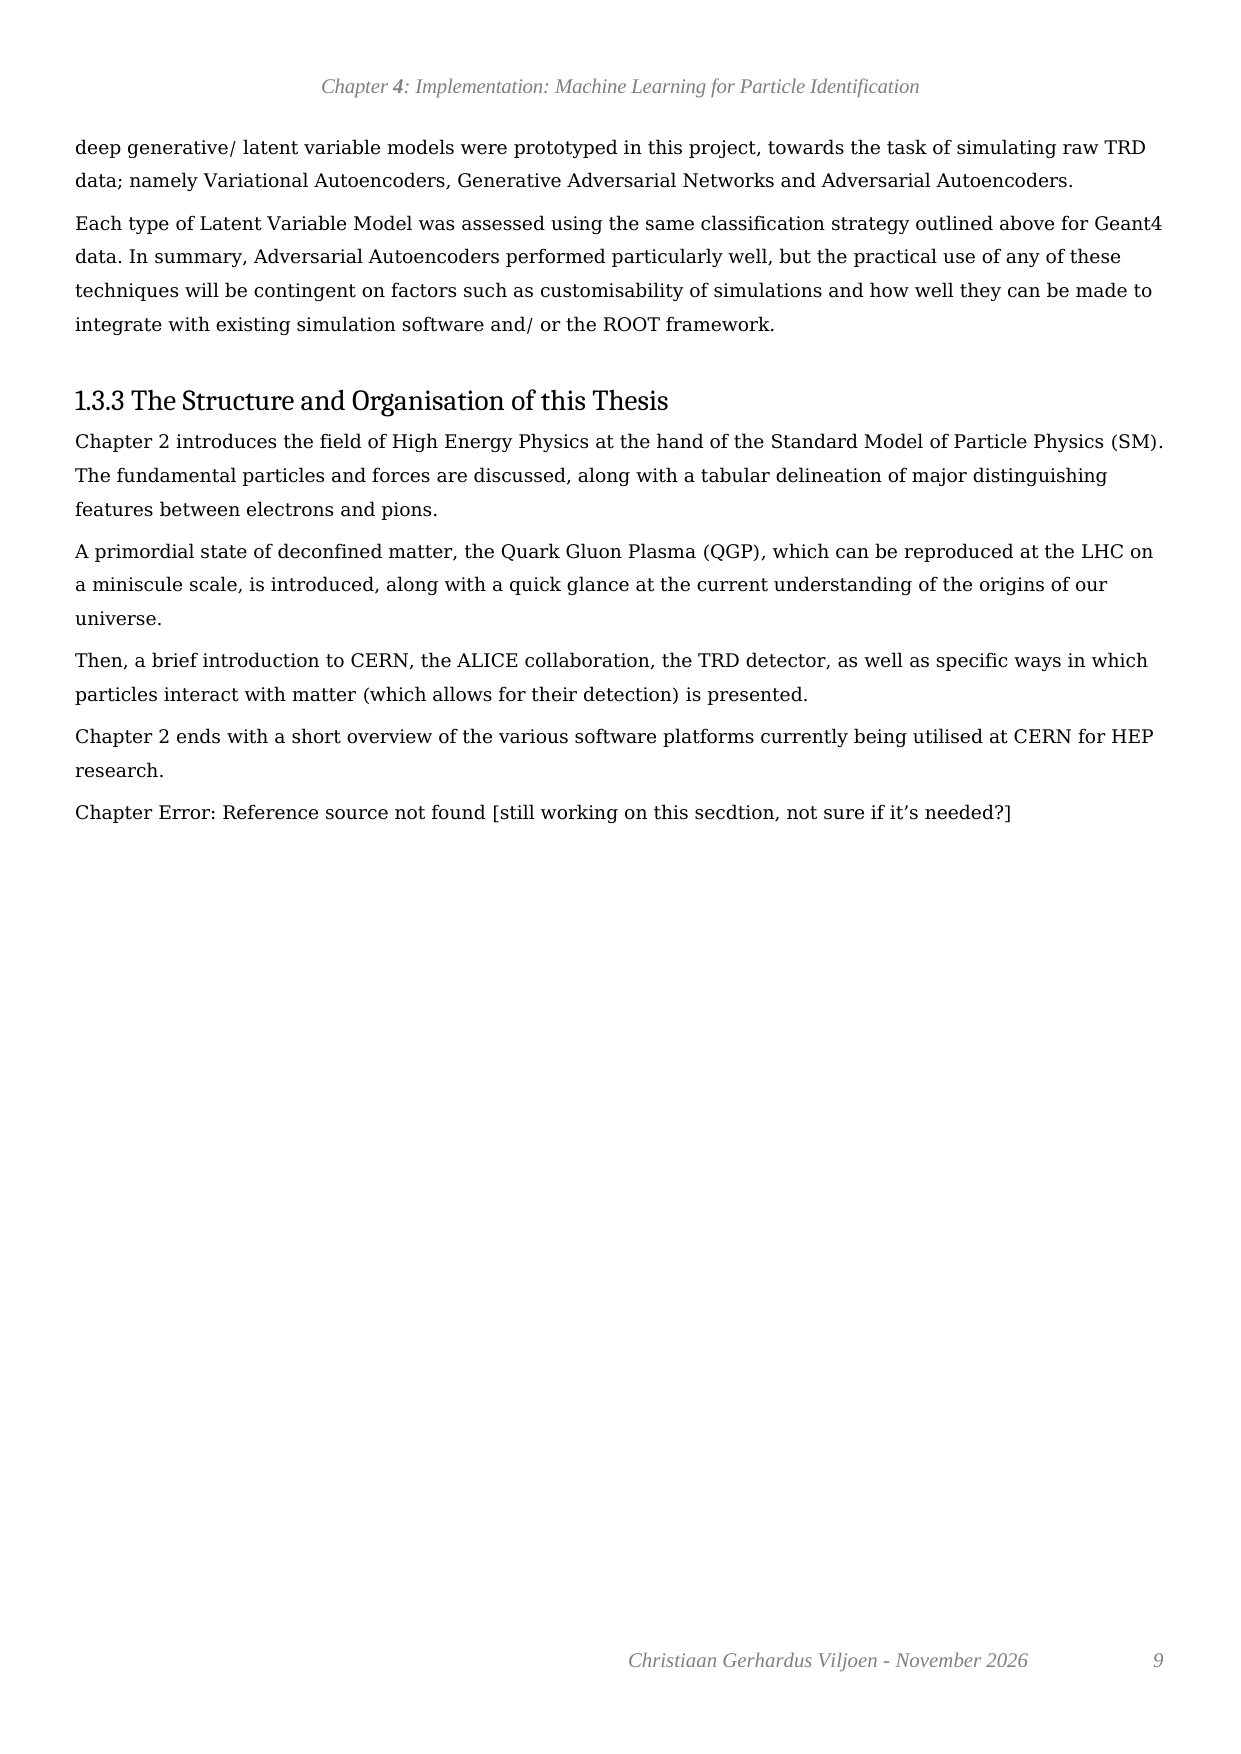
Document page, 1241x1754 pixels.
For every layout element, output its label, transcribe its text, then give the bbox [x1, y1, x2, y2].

text Then, a brief introduction to CERN, the ALICE collaboration, the TRD detector, as well as specific ways in which particles interact with matter (which allows for their detection) is presented. [75, 649, 1165, 705]
text Each type of Latent Variable Model was assessed using the same classification strategy outlined above for Geant4 data. In summary, Adversarial Autoencoders performed particularly well, but the practical use of any of these techniques will be contingent on factors such as customisability of simulations and how well they can be made to integrate with existing simulation software and/ or the ROOT framework. [75, 211, 1165, 335]
subtitle The Structure and Organisation of this Thesis [75, 384, 1165, 417]
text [75, 135, 1165, 192]
text Chapter 2 introduces the field of High Energy Physics at the hand of the Standard Model of Particle Physics (SM). The fundamental particles and forces are discussed, along with a tabular delineation of major distinguishing features between electrons and pions. [75, 430, 1165, 520]
text Chapter 2 ends with a short overview of the various software platforms currently being utilised at CERN for HEP research. [75, 725, 1165, 781]
text A primordial state of deconfined matter, the Quark Gluon Plasma (QGP), which can be reproduced at the LHC on a miniscule scale, is introduced, along with a quick glance at the current understanding of the origins of our universe. [75, 539, 1165, 629]
